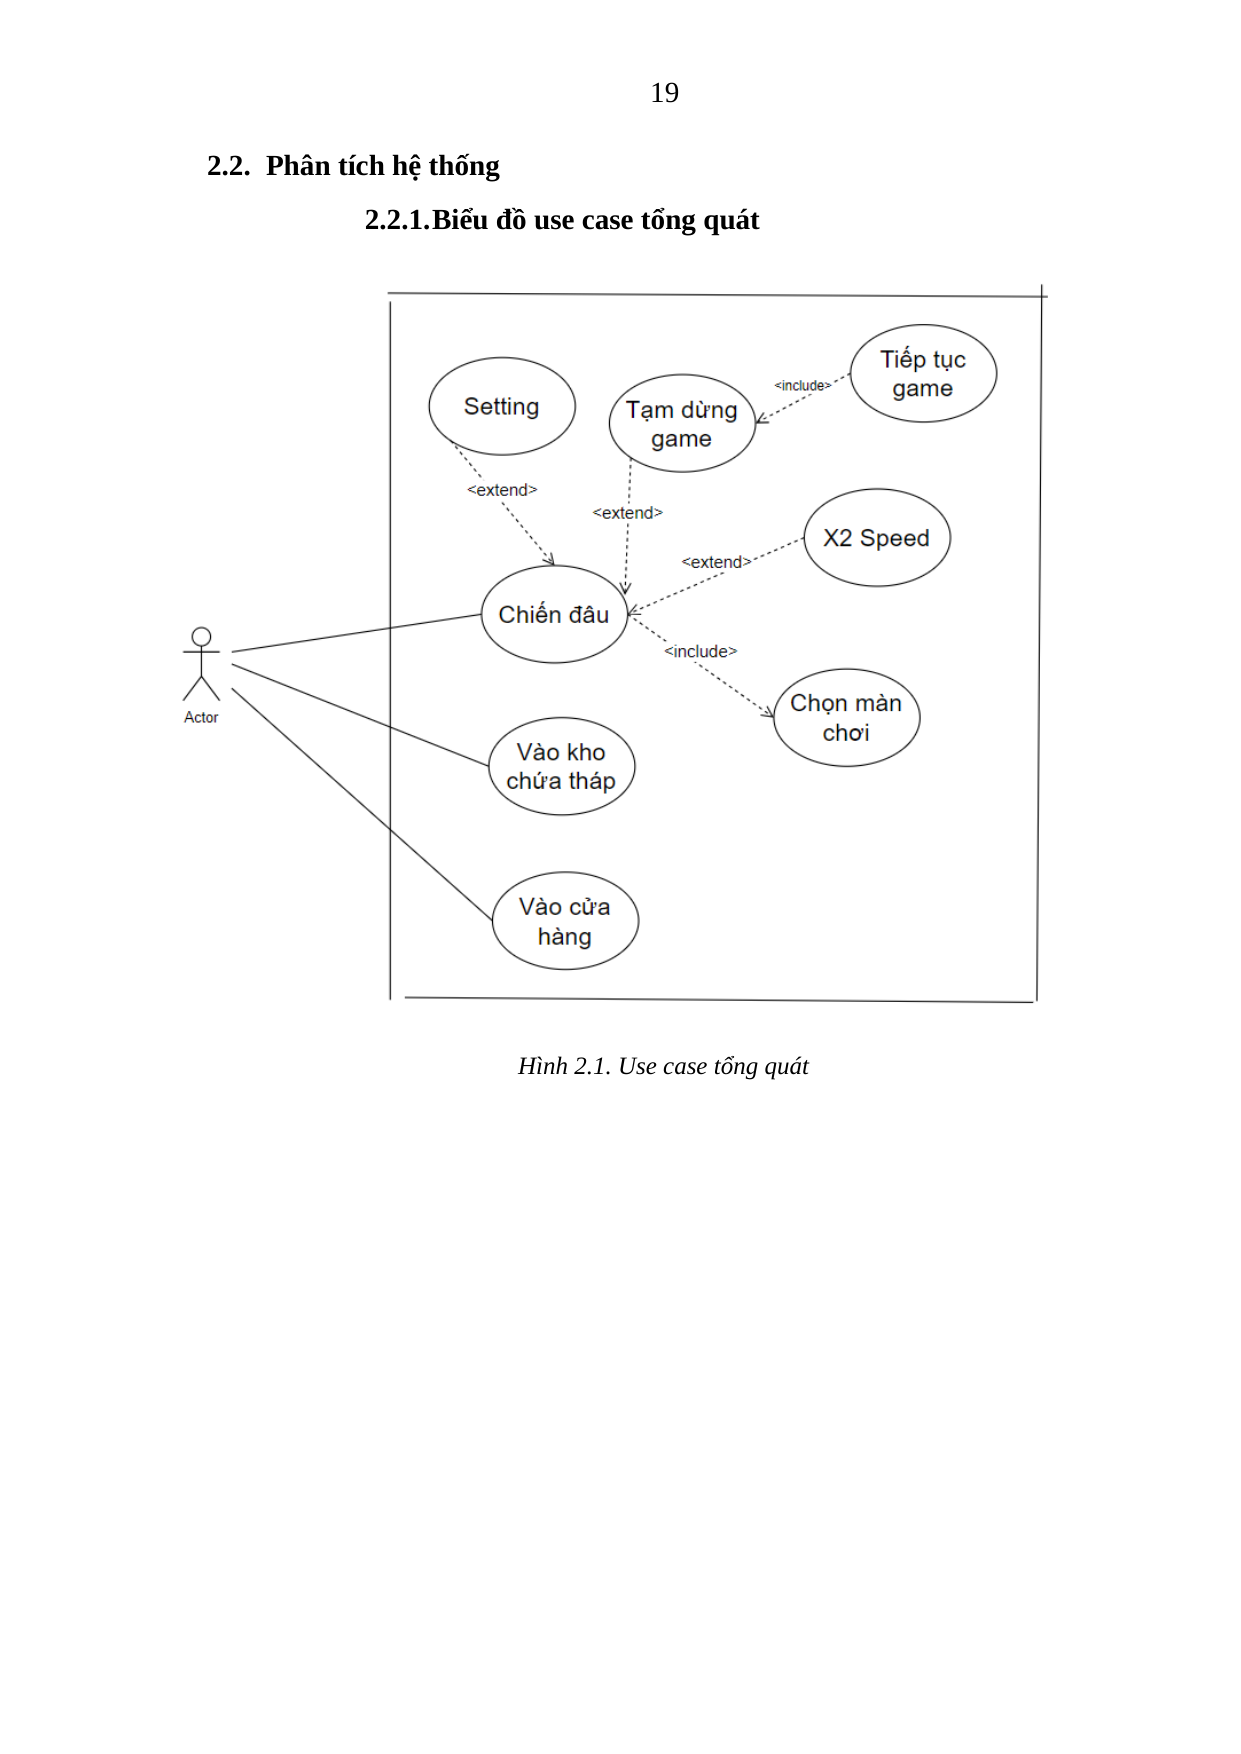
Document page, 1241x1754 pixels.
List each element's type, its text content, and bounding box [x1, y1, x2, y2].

subtitle Phân tích hệ thống [207, 148, 1122, 181]
picture [147, 252, 1064, 1018]
text Hình 2.1. Use case tổng quát [207, 1051, 1122, 1080]
subtitle Biểu đồ use case tổng quát [364, 202, 1122, 236]
